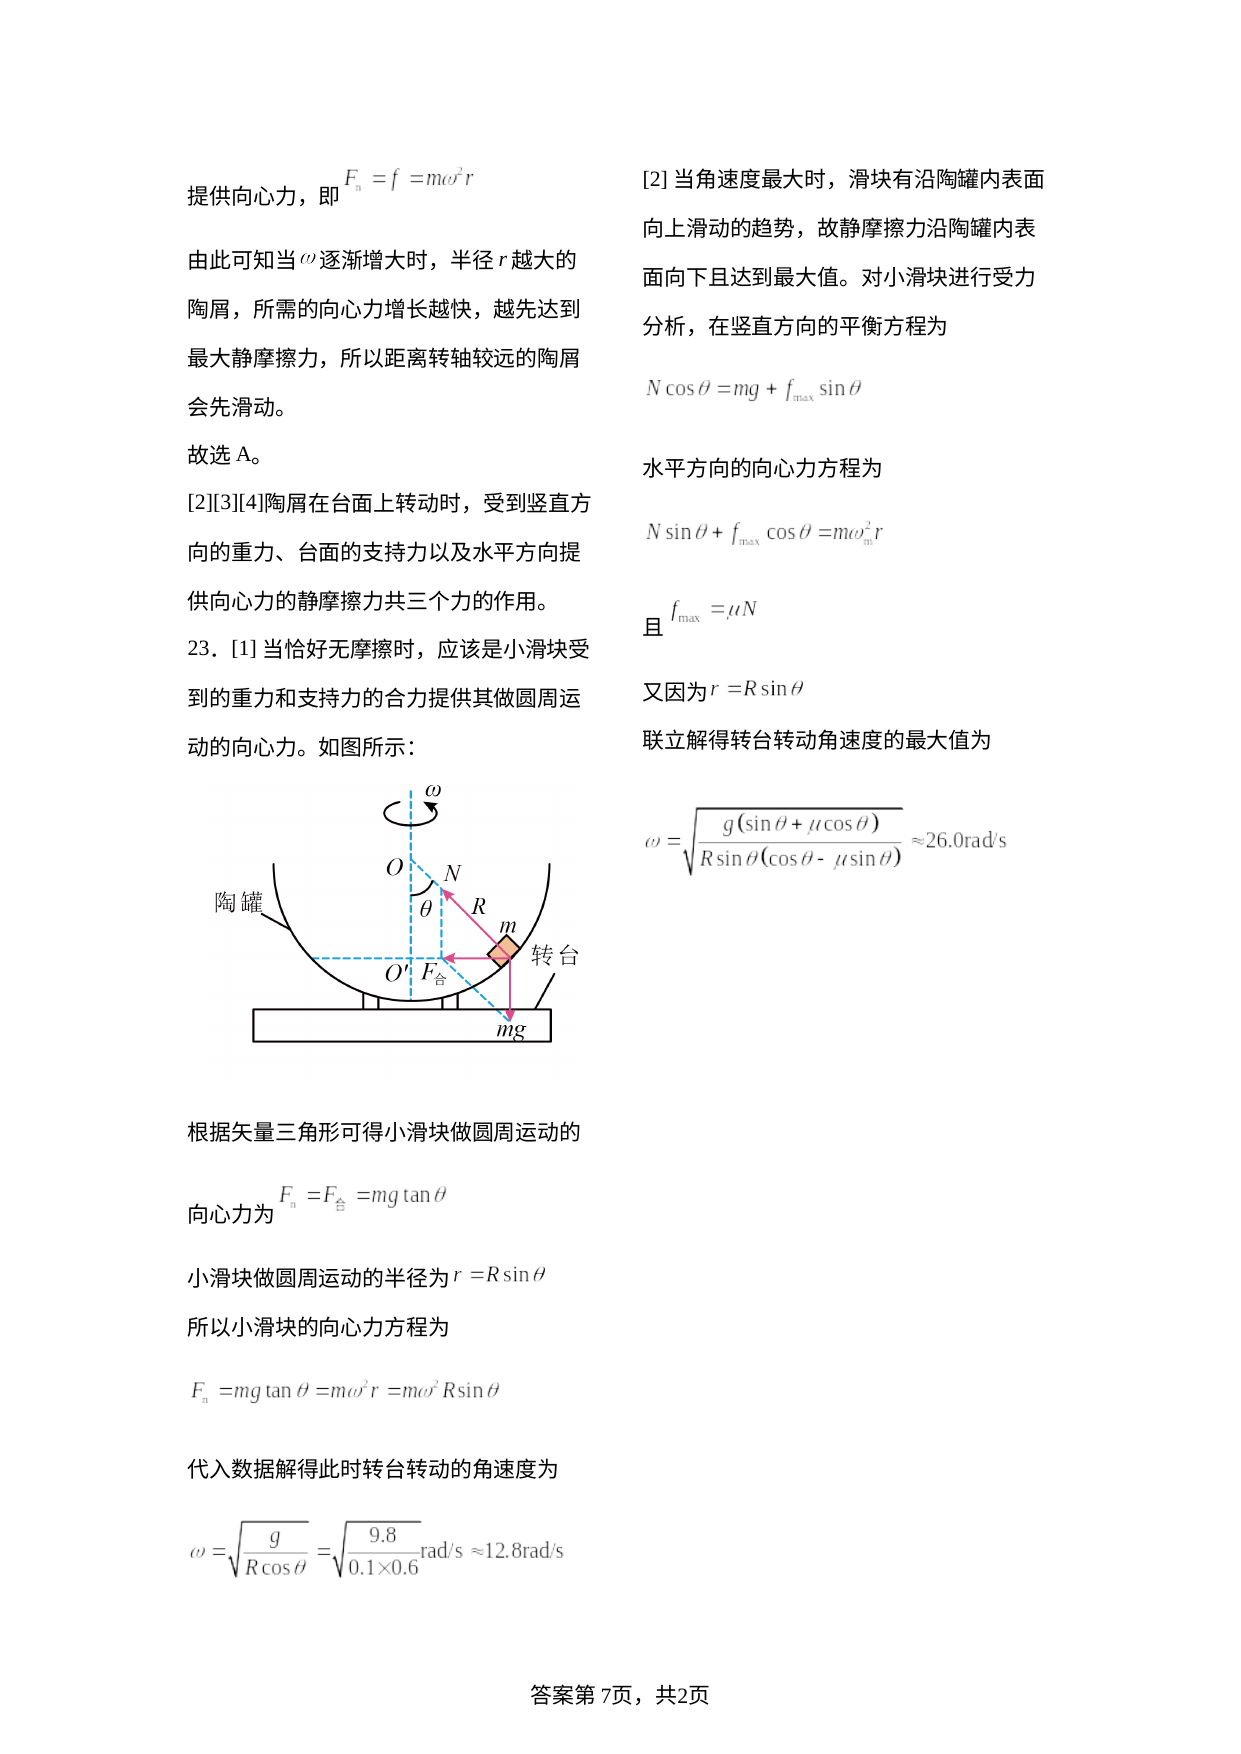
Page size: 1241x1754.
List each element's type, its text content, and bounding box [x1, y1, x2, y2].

text 22．[1] 陶屑随台面匀速转动，由静摩擦力提供向心力，即 [187, 162, 598, 227]
text 小滑块做圆周运动的半径为 [187, 1261, 598, 1293]
text 所以小滑块的向心力方程为 [187, 1309, 598, 1439]
text 故选A。 [187, 437, 598, 470]
text [2][3][4]陶屑在台面上转动时，受到竖直方向的重力、台面的支持力以及水平方向提供向心力的静摩擦力共三个力的作用。 [187, 486, 598, 616]
text 代入数据解得此时转台转动的角速度为 [187, 1452, 598, 1582]
text [2] 当角速度最大时，滑块有沿陶罐内表面向上滑动的趋势，故静摩擦力沿陶罐内表面向下且达到最大值。对小滑块进行受力分析，在竖直方向的平衡方程为 [642, 162, 1053, 438]
text 水平方向的向心力方程为 [642, 451, 1053, 581]
text 23．[1] 当恰好无摩擦时，应该是小滑块受到的重力和支持力的合力提供其做圆周运动的向心力。如图所示： [187, 632, 598, 762]
text 根据矢量三角形可得小滑块做圆周运动的向心力为 [187, 1115, 598, 1245]
text 又因为 [642, 674, 1053, 707]
picture [206, 777, 583, 1086]
text 联立解得转台转动角速度的最大值为 [642, 723, 1053, 901]
text 由此可知当逐渐增大时，半径r越大的陶屑，所需的向心力增长越快，越先达到最大静摩擦力，所以距离转轴较远的陶屑会先滑动。 [187, 243, 598, 422]
text 且 [642, 593, 1053, 658]
